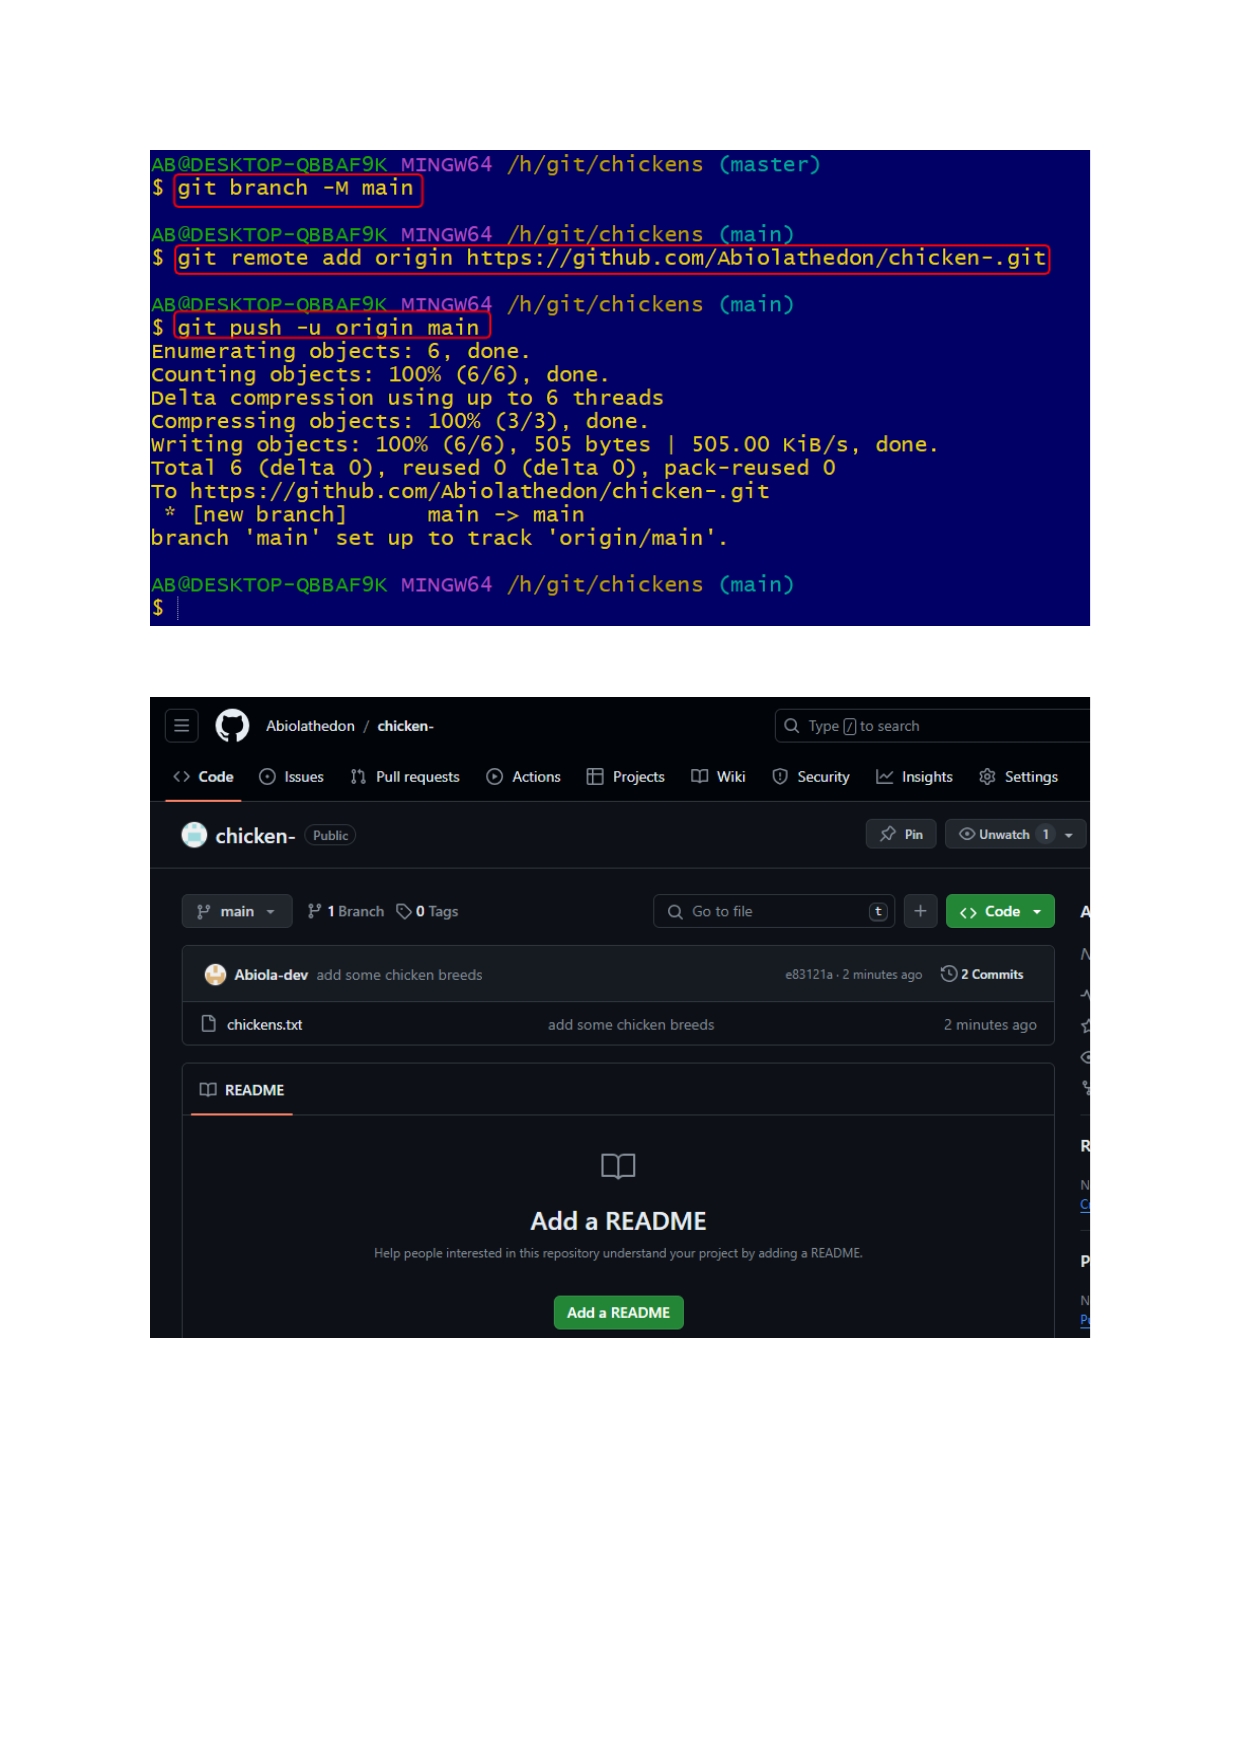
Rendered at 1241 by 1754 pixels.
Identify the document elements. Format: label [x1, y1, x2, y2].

picture [150, 150, 1091, 626]
picture [150, 697, 1091, 1338]
